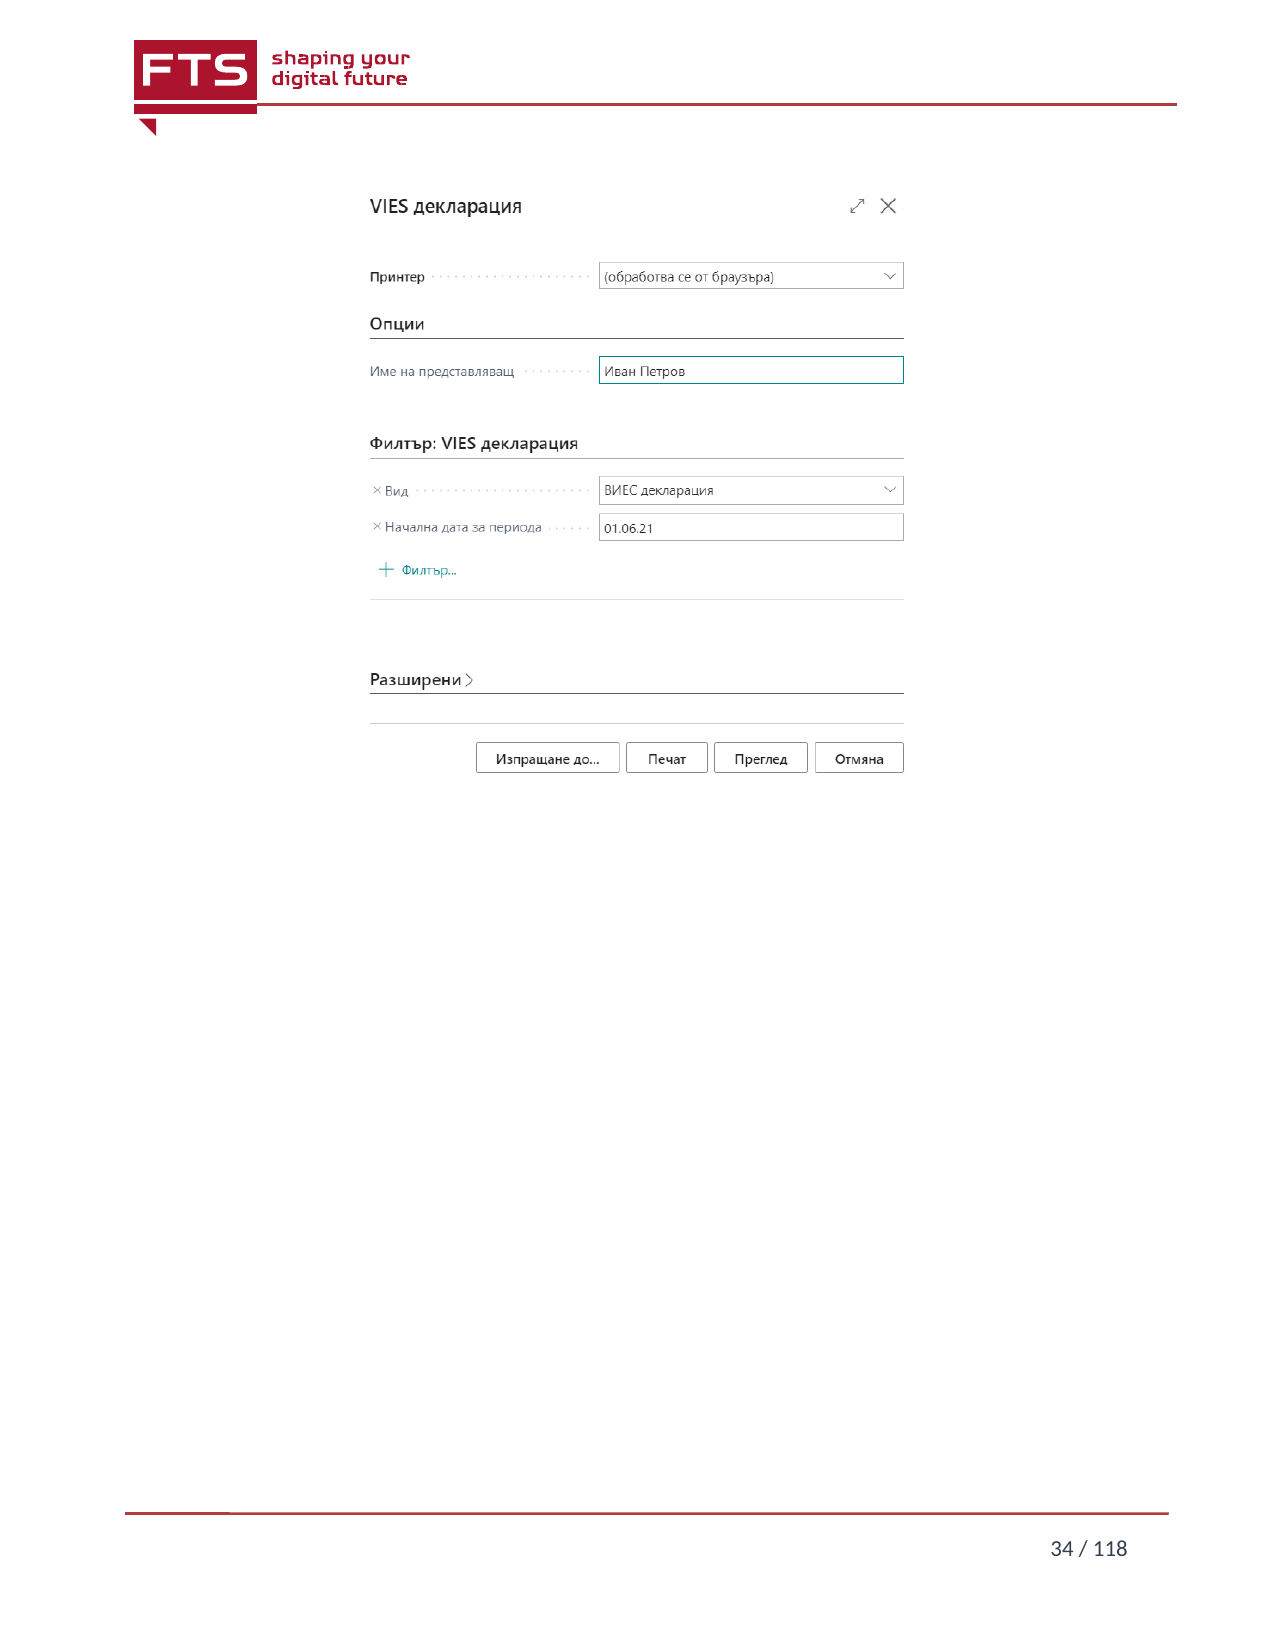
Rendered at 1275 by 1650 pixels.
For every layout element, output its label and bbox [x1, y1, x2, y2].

picture [349, 177, 926, 795]
